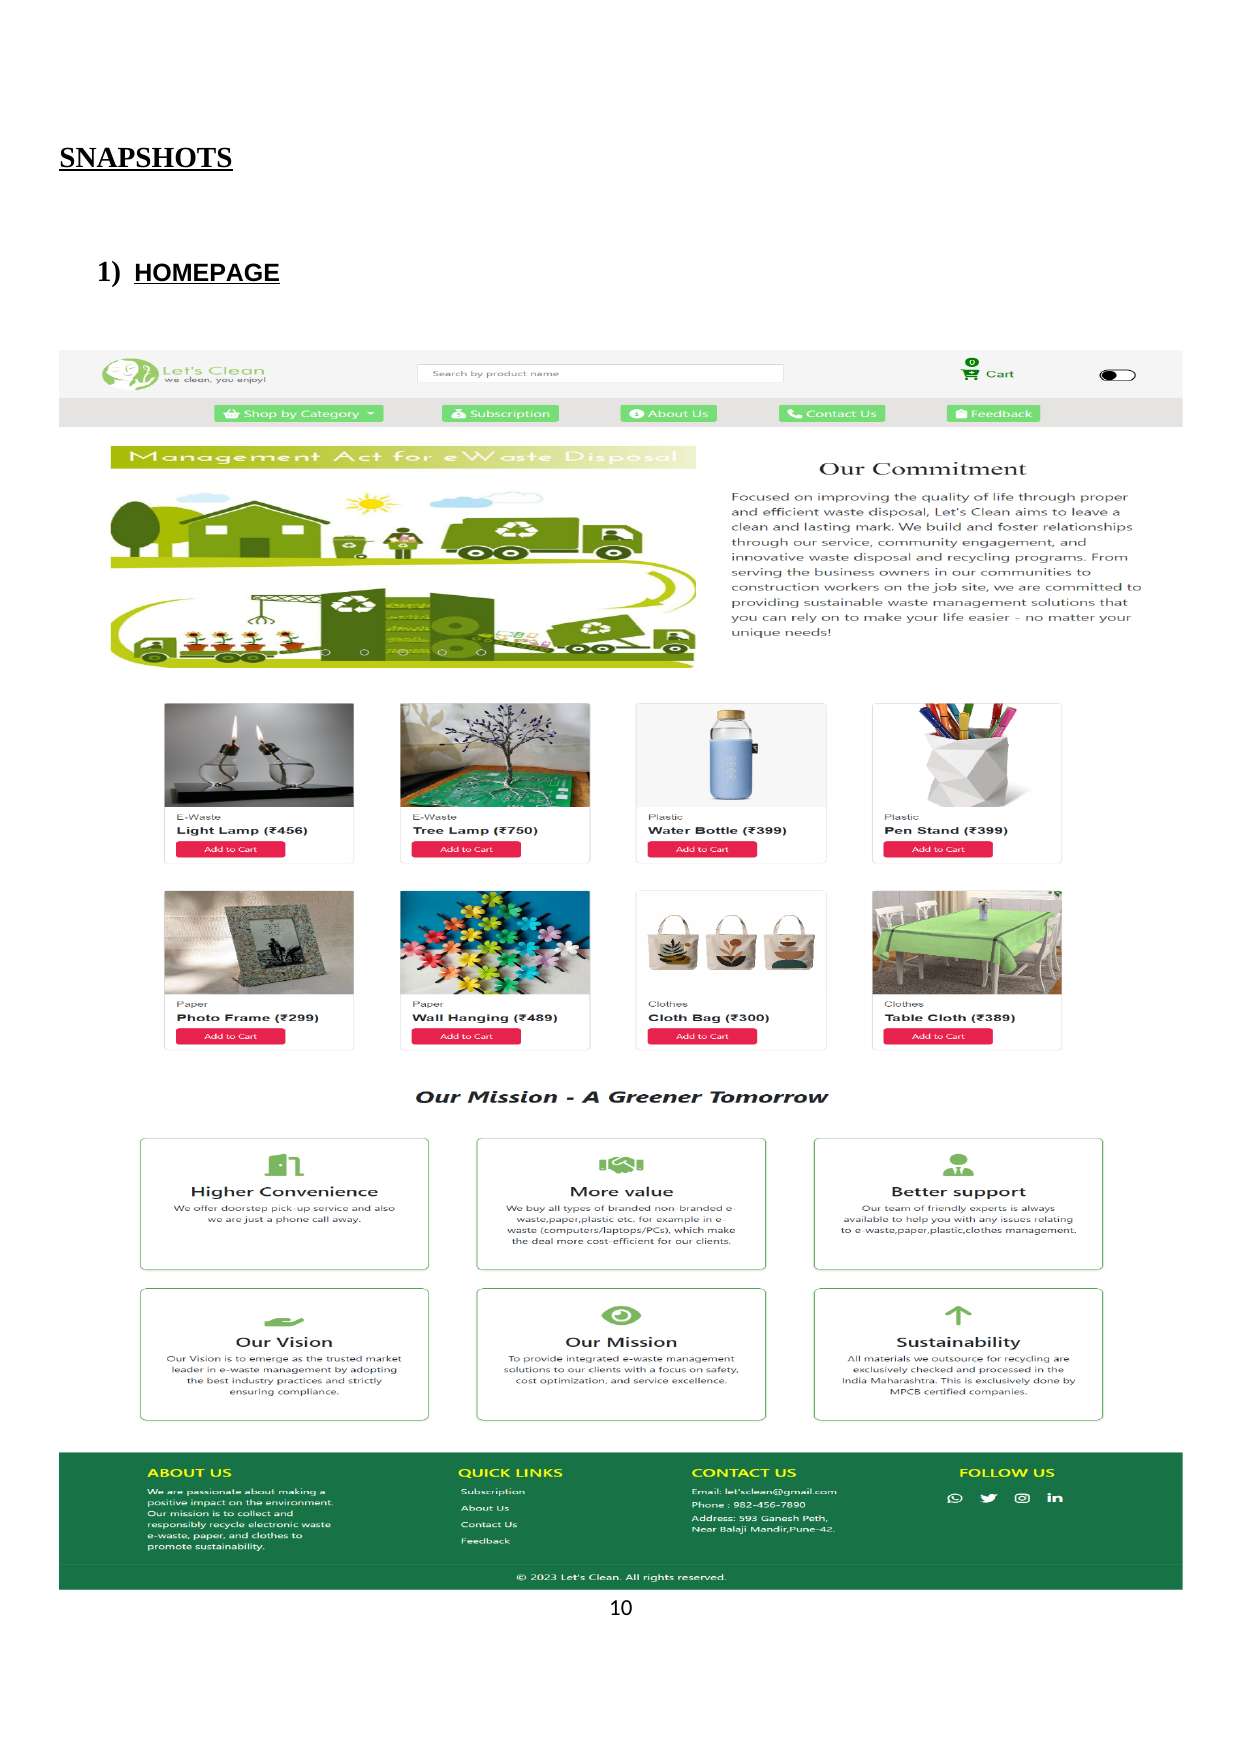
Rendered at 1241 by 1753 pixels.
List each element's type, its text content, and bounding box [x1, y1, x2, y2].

list HOMEPAGE [97, 254, 1182, 288]
text SNAPSHOTS [59, 140, 1182, 174]
picture [59, 350, 1183, 1590]
